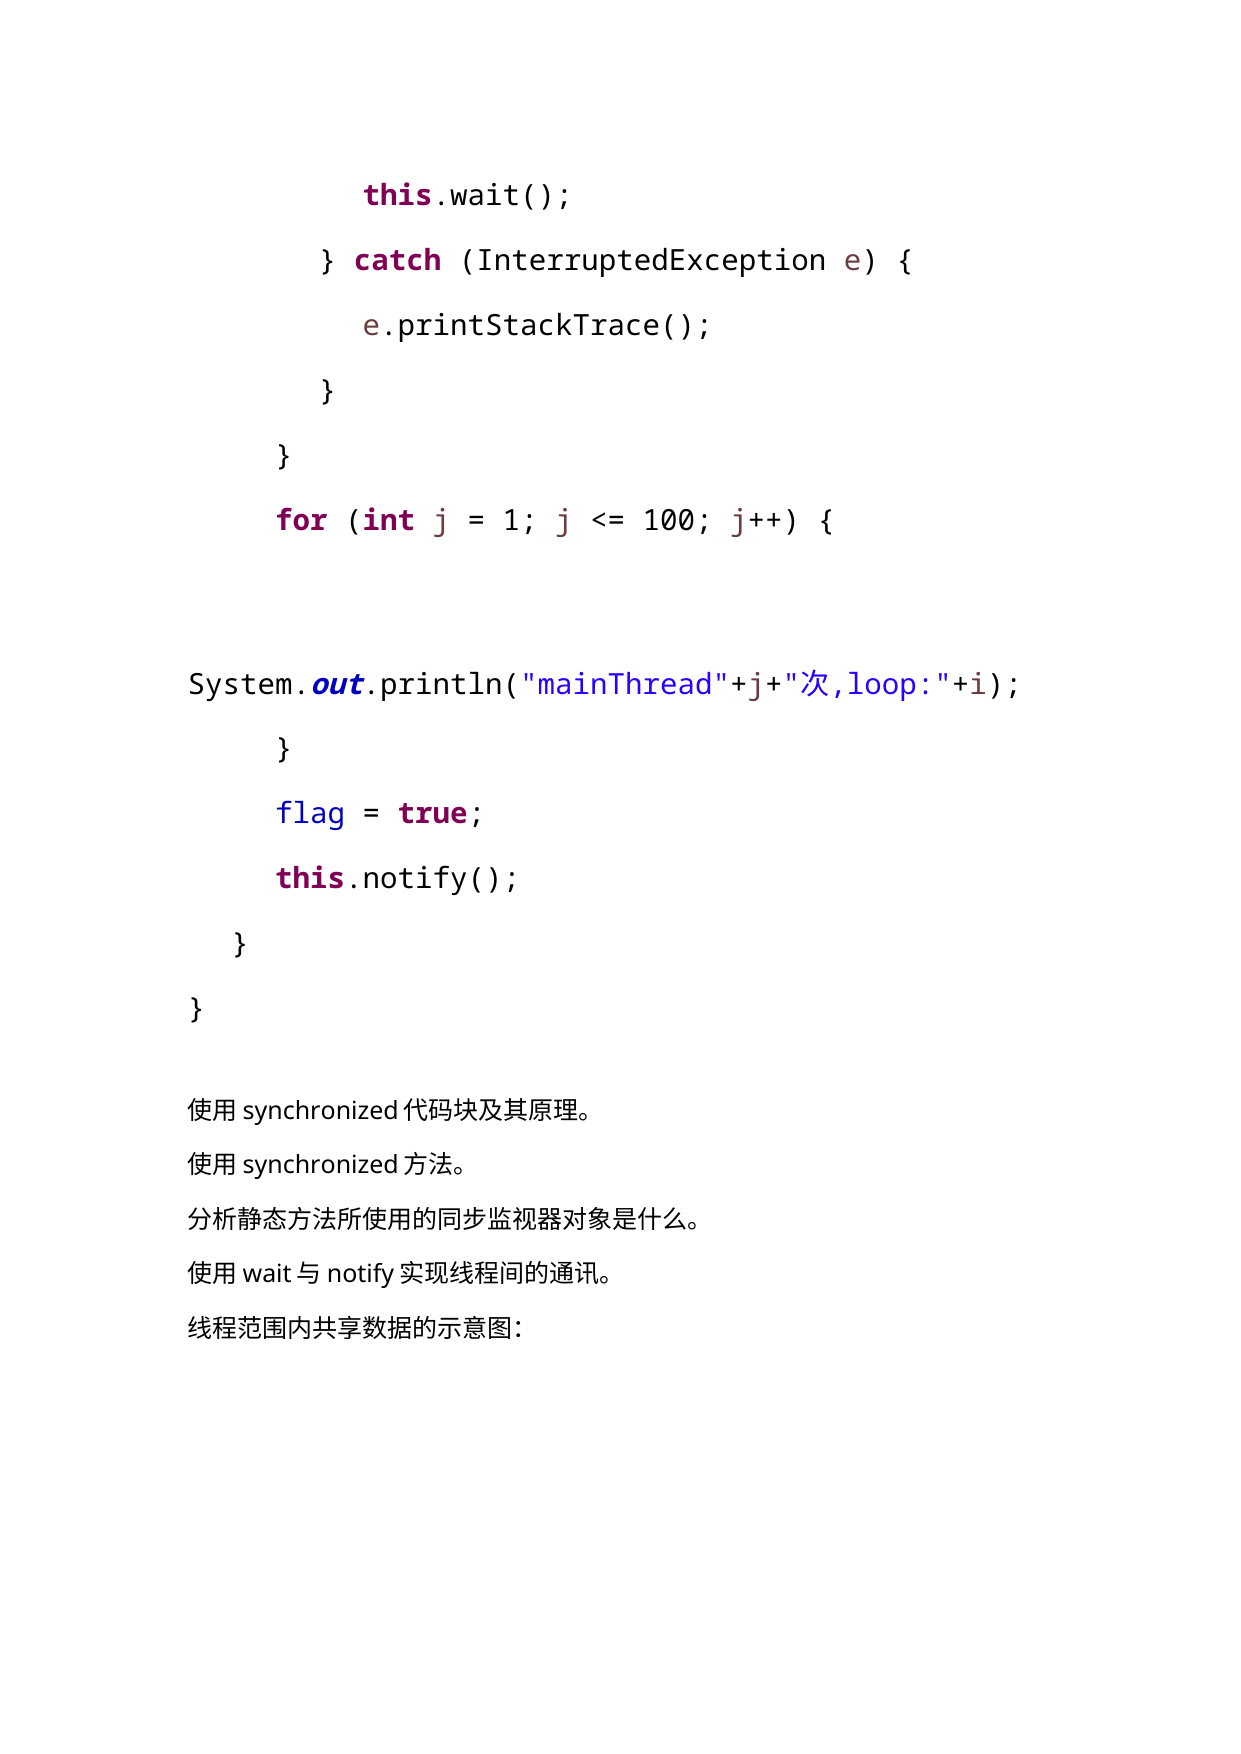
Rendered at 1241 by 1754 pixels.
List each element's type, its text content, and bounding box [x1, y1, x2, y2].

text 线程范围内共享数据的示意图： [187, 1308, 1053, 1344]
text } catch (InterruptedException e) { [187, 227, 1053, 292]
text 使用synchronized方法。 [187, 1145, 1053, 1181]
text flag = true; [187, 779, 1053, 844]
text 分析静态方法所使用的同步监视器对象是什么。 [187, 1199, 1053, 1236]
text } [187, 974, 1053, 1039]
text } [187, 422, 1053, 487]
text } [187, 714, 1053, 779]
text } [187, 909, 1053, 974]
text 使用synchronized代码块及其原理。 [187, 1091, 1053, 1127]
text } [187, 357, 1053, 422]
text for (int j = 1; j <= 100; j++) { [187, 487, 1053, 552]
text 使用wait与notify实现线程间的通讯。 [187, 1254, 1053, 1290]
text System.out.println("mainThread"+j+"次,loop:"+i); [187, 552, 1053, 714]
text this.notify(); [187, 844, 1053, 909]
text e.printStackTrace(); [187, 292, 1053, 357]
text this.wait(); [187, 162, 1053, 227]
